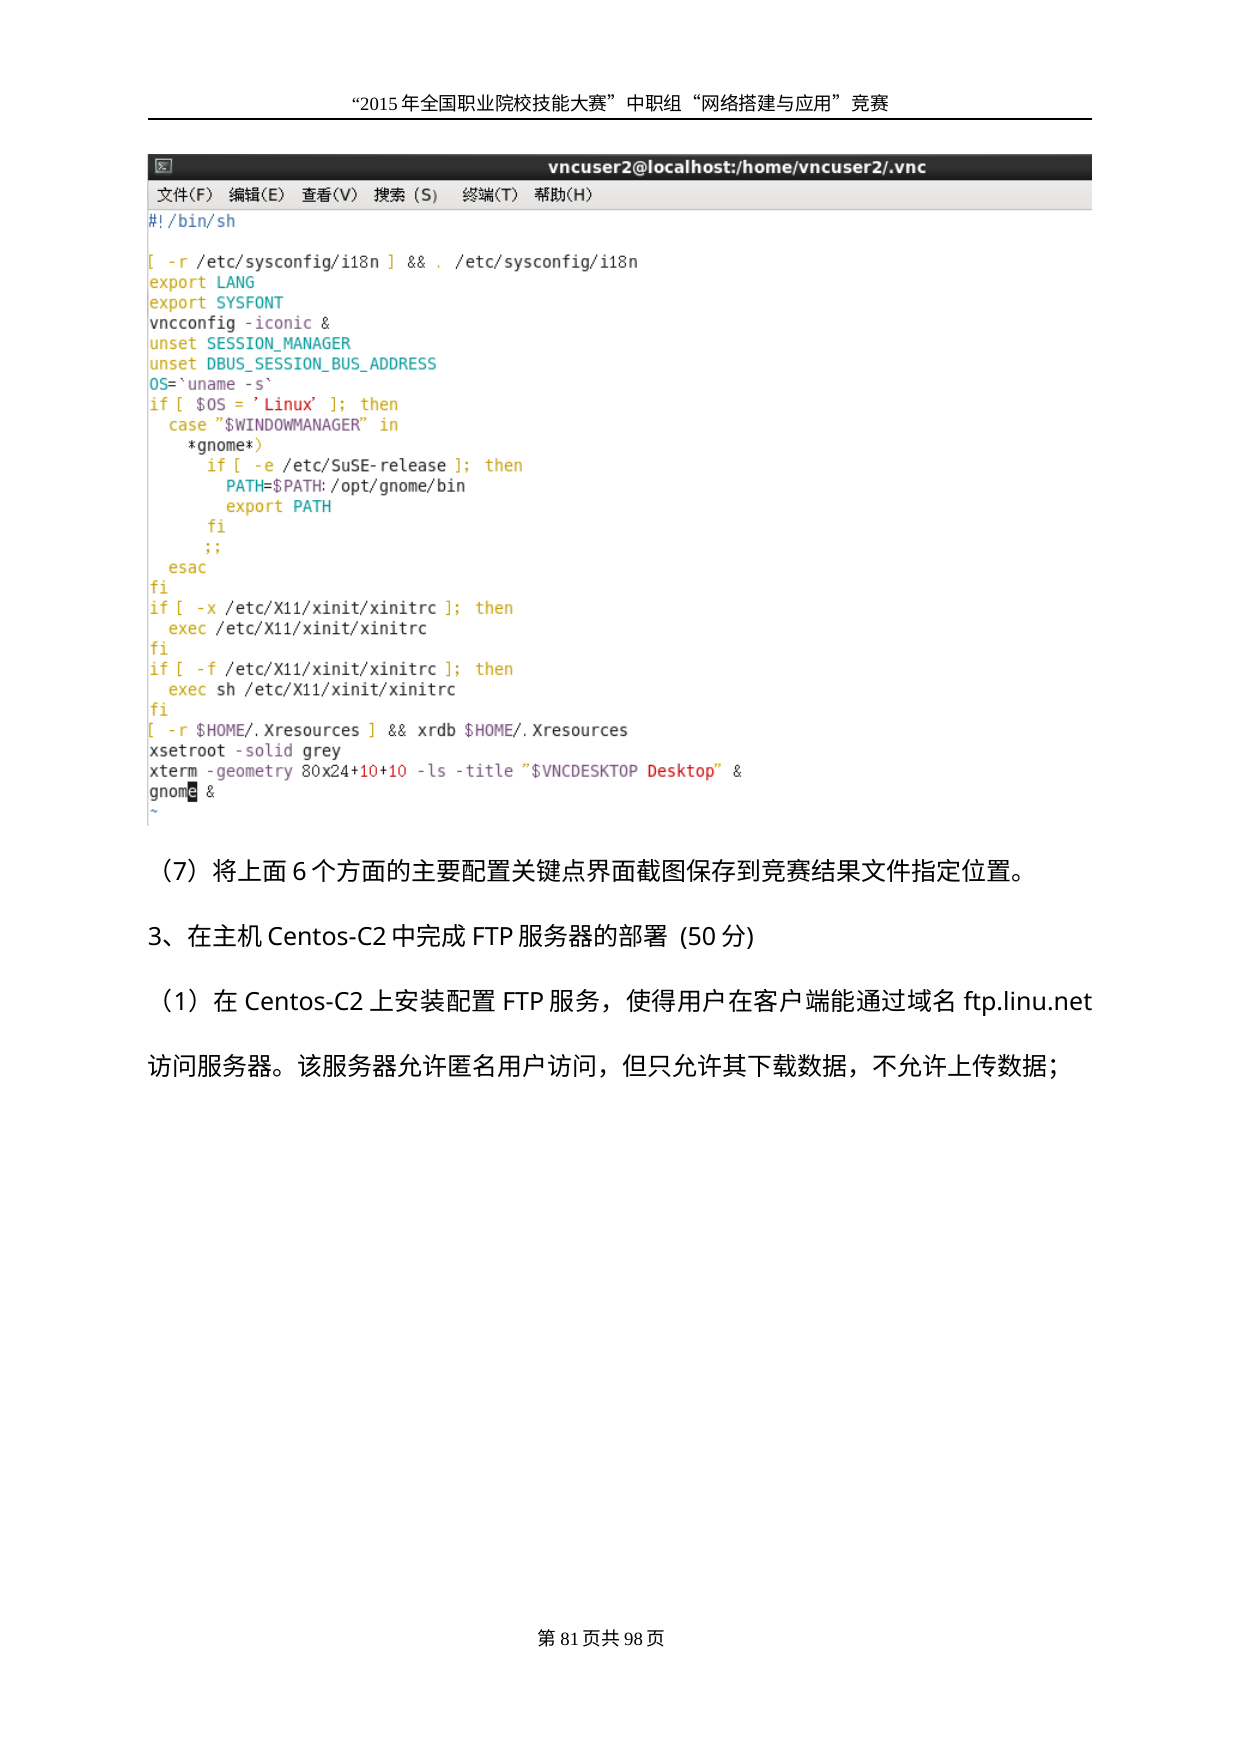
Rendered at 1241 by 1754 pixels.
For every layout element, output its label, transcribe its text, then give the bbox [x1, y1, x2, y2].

text （7）将上面6个方面的主要配置关键点界面截图保存到竞赛结果文件指定位置。 [148, 837, 1092, 902]
text （1）在Centos-C2上安装配置FTP服务，使得用户在客户端能通过域名ftp.linu.net访问服务器。该服务器允许匿名用户访问，但只允许其下载数据，不允许上传数据； [148, 967, 1092, 1097]
picture [147, 154, 1092, 826]
text 3、在主机Centos-C2中完成FTP服务器的部署 (50分) [148, 902, 1092, 967]
